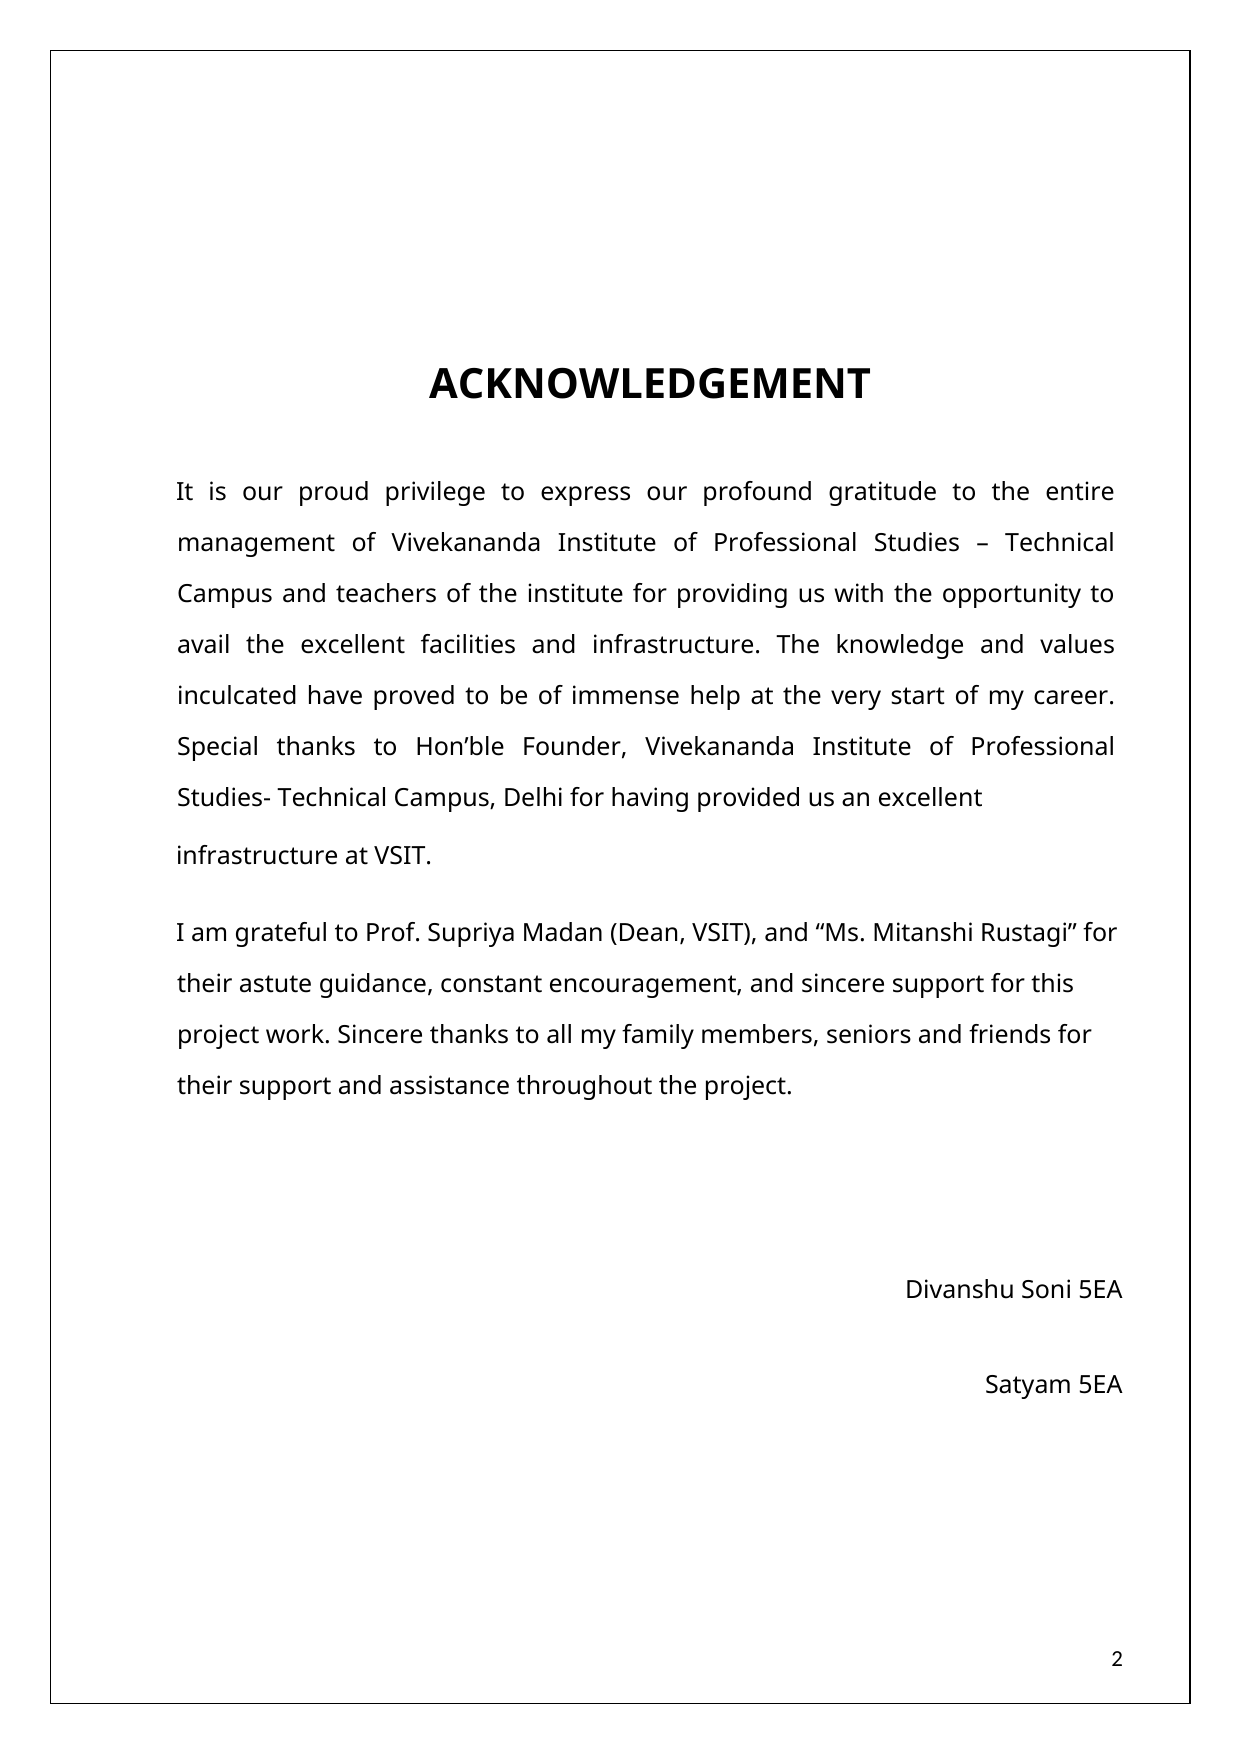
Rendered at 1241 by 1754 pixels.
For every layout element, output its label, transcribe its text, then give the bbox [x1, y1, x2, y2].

text Satyam 5EA [177, 1366, 1122, 1400]
text Divanshu Soni 5EA [177, 1271, 1122, 1305]
text It is our proud privilege to express our profound gratitude to the entire management of Vivekananda Institute of Professional Studies – Technical Campus and teachers of the institute for providing us with the opportunity to avail the excellent facilities and infrastructure. The knowledge and values inculcated have proved to be of immense help at the very start of my career. Special thanks to Hon’ble Founder, Vivekananda Institute of Professional Studies- Technical Campus, Delhi for having provided us an excellent [176, 473, 1116, 813]
subtitle ACKNOWLEDGEMENT [178, 354, 1122, 411]
text infrastructure at VSIT. [176, 838, 1116, 872]
text I am grateful to Prof. Supriya Madan (Dean, VSIT), and “Ms. Mitanshi Rustagi” for their astute guidance, constant encouragement, and sincere support for this project work. Sincere thanks to all my family members, seniors and friends for their support and assistance throughout the project. [176, 914, 1122, 1102]
